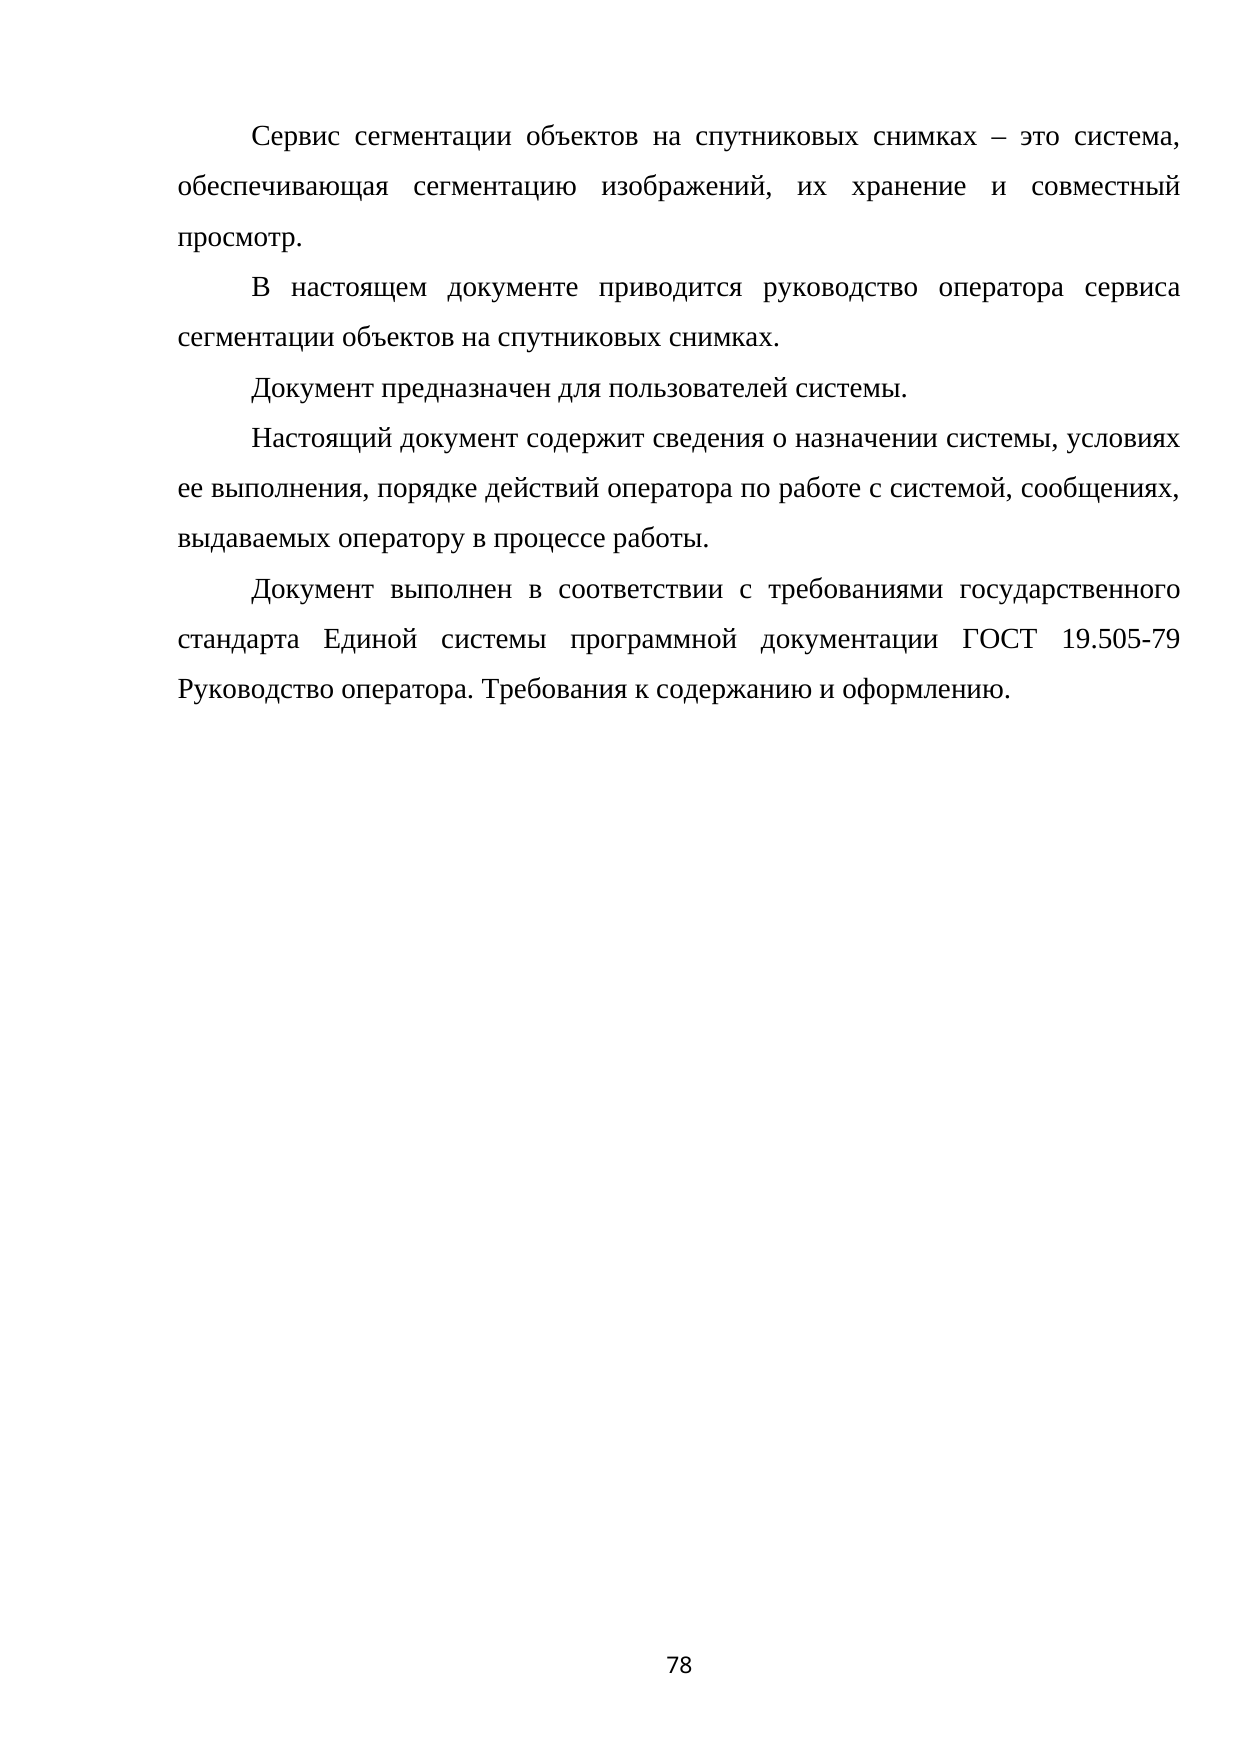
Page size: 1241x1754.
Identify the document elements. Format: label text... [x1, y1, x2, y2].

text Документ предназначен для пользователей системы. [177, 370, 1181, 403]
text Настоящий документ содержит сведения о назначении системы, условиях ее выполнения, порядке действий оператора по работе с системой, сообщениях, выдаваемых оператору в процессе работы. [177, 420, 1181, 554]
text Документ выполнен в соответствии с требованиями государственного стандарта Единой системы программной документации ГОСТ 19.505-79 Руководство оператора. Требования к содержанию и оформлению. [177, 571, 1181, 705]
text Сервис сегментации объектов на спутниковых снимках – это система, обеспечивающая сегментацию изображений, их хранение и совместный просмотр. [177, 118, 1181, 252]
text В настоящем документе приводится руководство оператора сервиса сегментации объектов на спутниковых снимках. [177, 269, 1181, 353]
